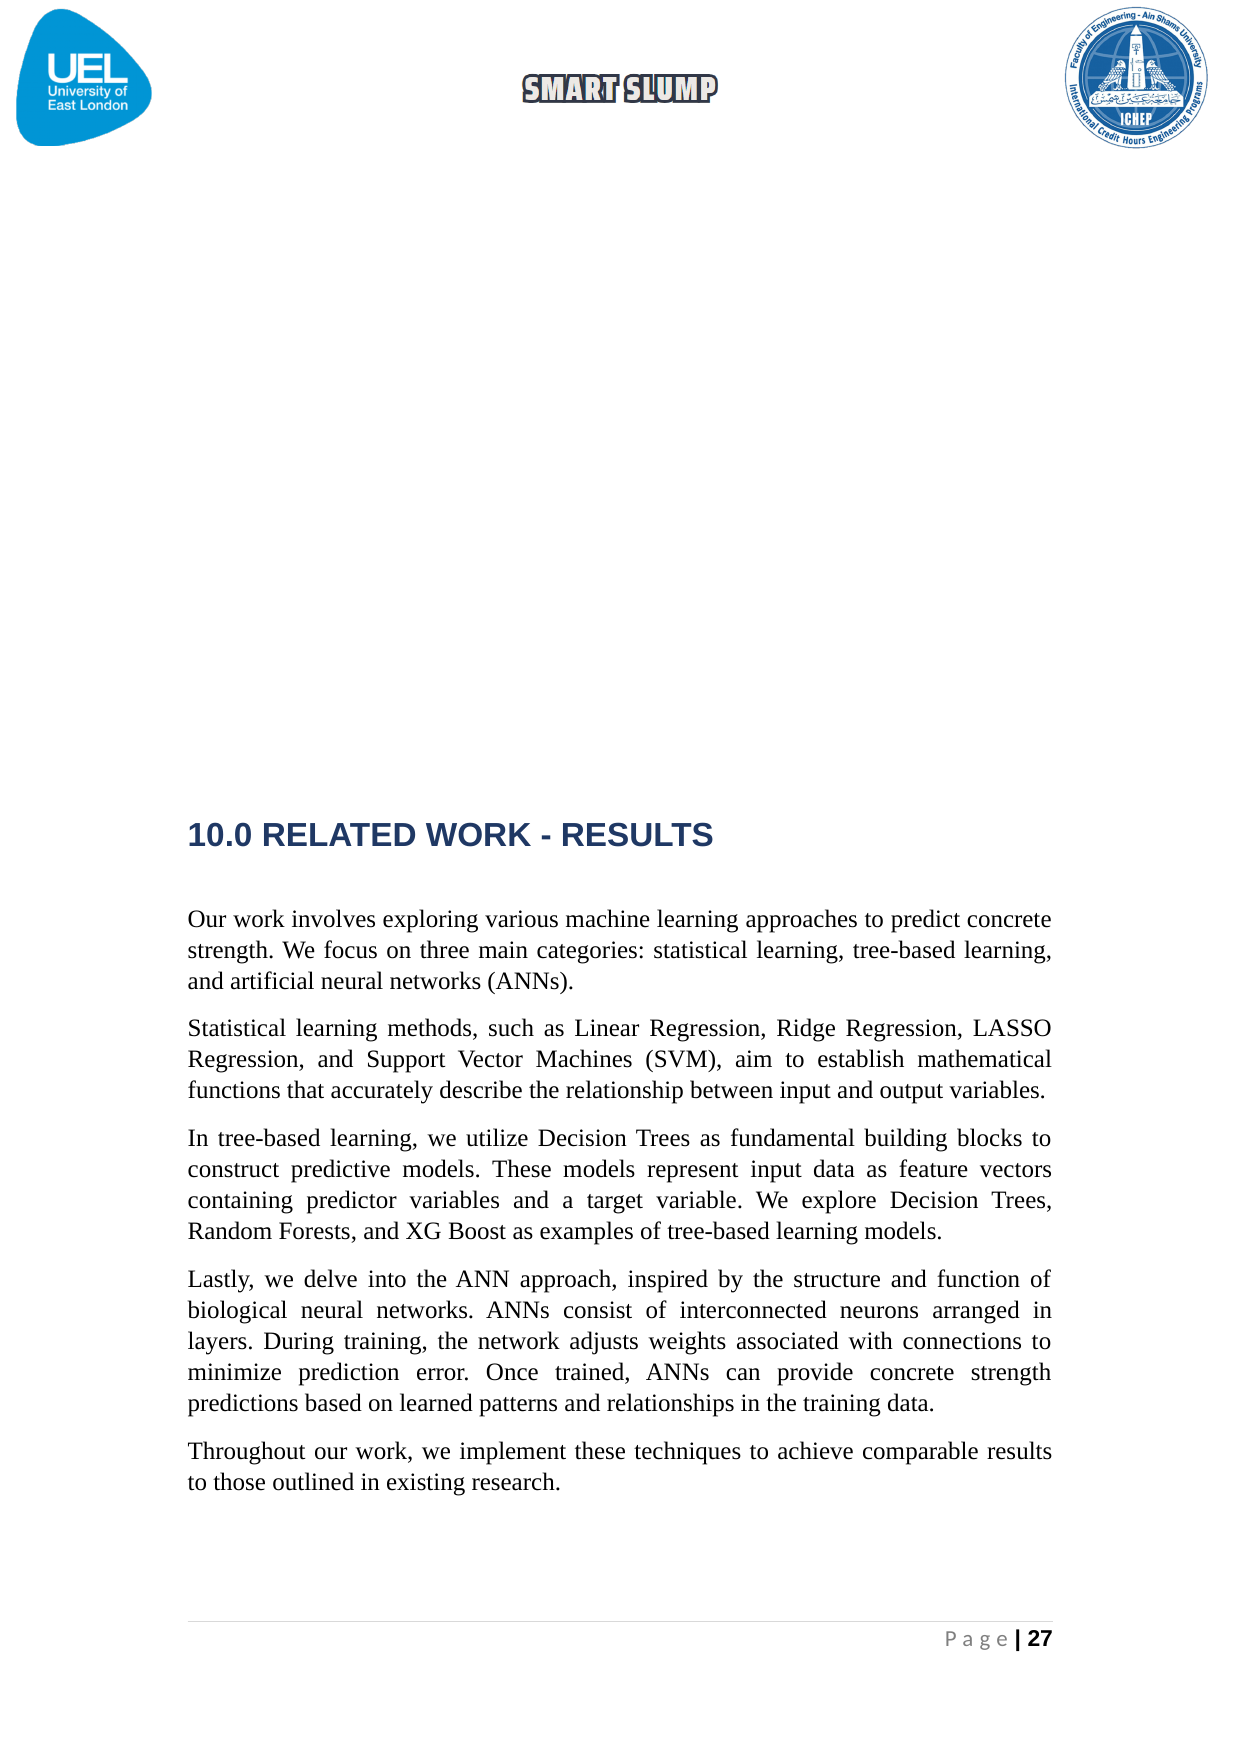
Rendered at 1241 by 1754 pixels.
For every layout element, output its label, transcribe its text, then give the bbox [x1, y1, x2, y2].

picture [7, 0, 156, 149]
subtitle 10.0 RELATED WORK - RESULTS [187, 814, 1053, 853]
text Statistical learning methods, such as Linear Regression, Ridge Regression, LASSO Regression, and Support Vector Machines (SVM), aim to establish mathematical functions that accurately describe the relationship between input and output variables. [187, 1013, 1053, 1104]
text In tree-based learning, we utilize Decision Trees as fundamental building blocks to construct predictive models. These models represent input data as feature vectors containing predictor variables and a target variable. We explore Decision Trees, Random Forests, and XG Boost as examples of tree-based learning models. [187, 1123, 1053, 1245]
text Lastly, we delve into the ANN approach, inspired by the structure and function of biological neural networks. ANNs consist of interconnected neurons arranged in layers. During training, the network adjusts weights associated with connections to minimize prediction error. Once trained, ANNs can provide concrete strength predictions based on learned patterns and relationships in the training data. [187, 1264, 1053, 1417]
text Throughout our work, we implement these techniques to achieve comparable results to those outlined in existing research. [187, 1436, 1053, 1496]
text Our work involves exploring various machine learning approaches to predict concrete strength. We focus on three main categories: statistical learning, tree-based learning, and artificial neural networks (ANNs). [187, 904, 1053, 994]
picture [1057, 4, 1223, 150]
picture [518, 68, 722, 107]
